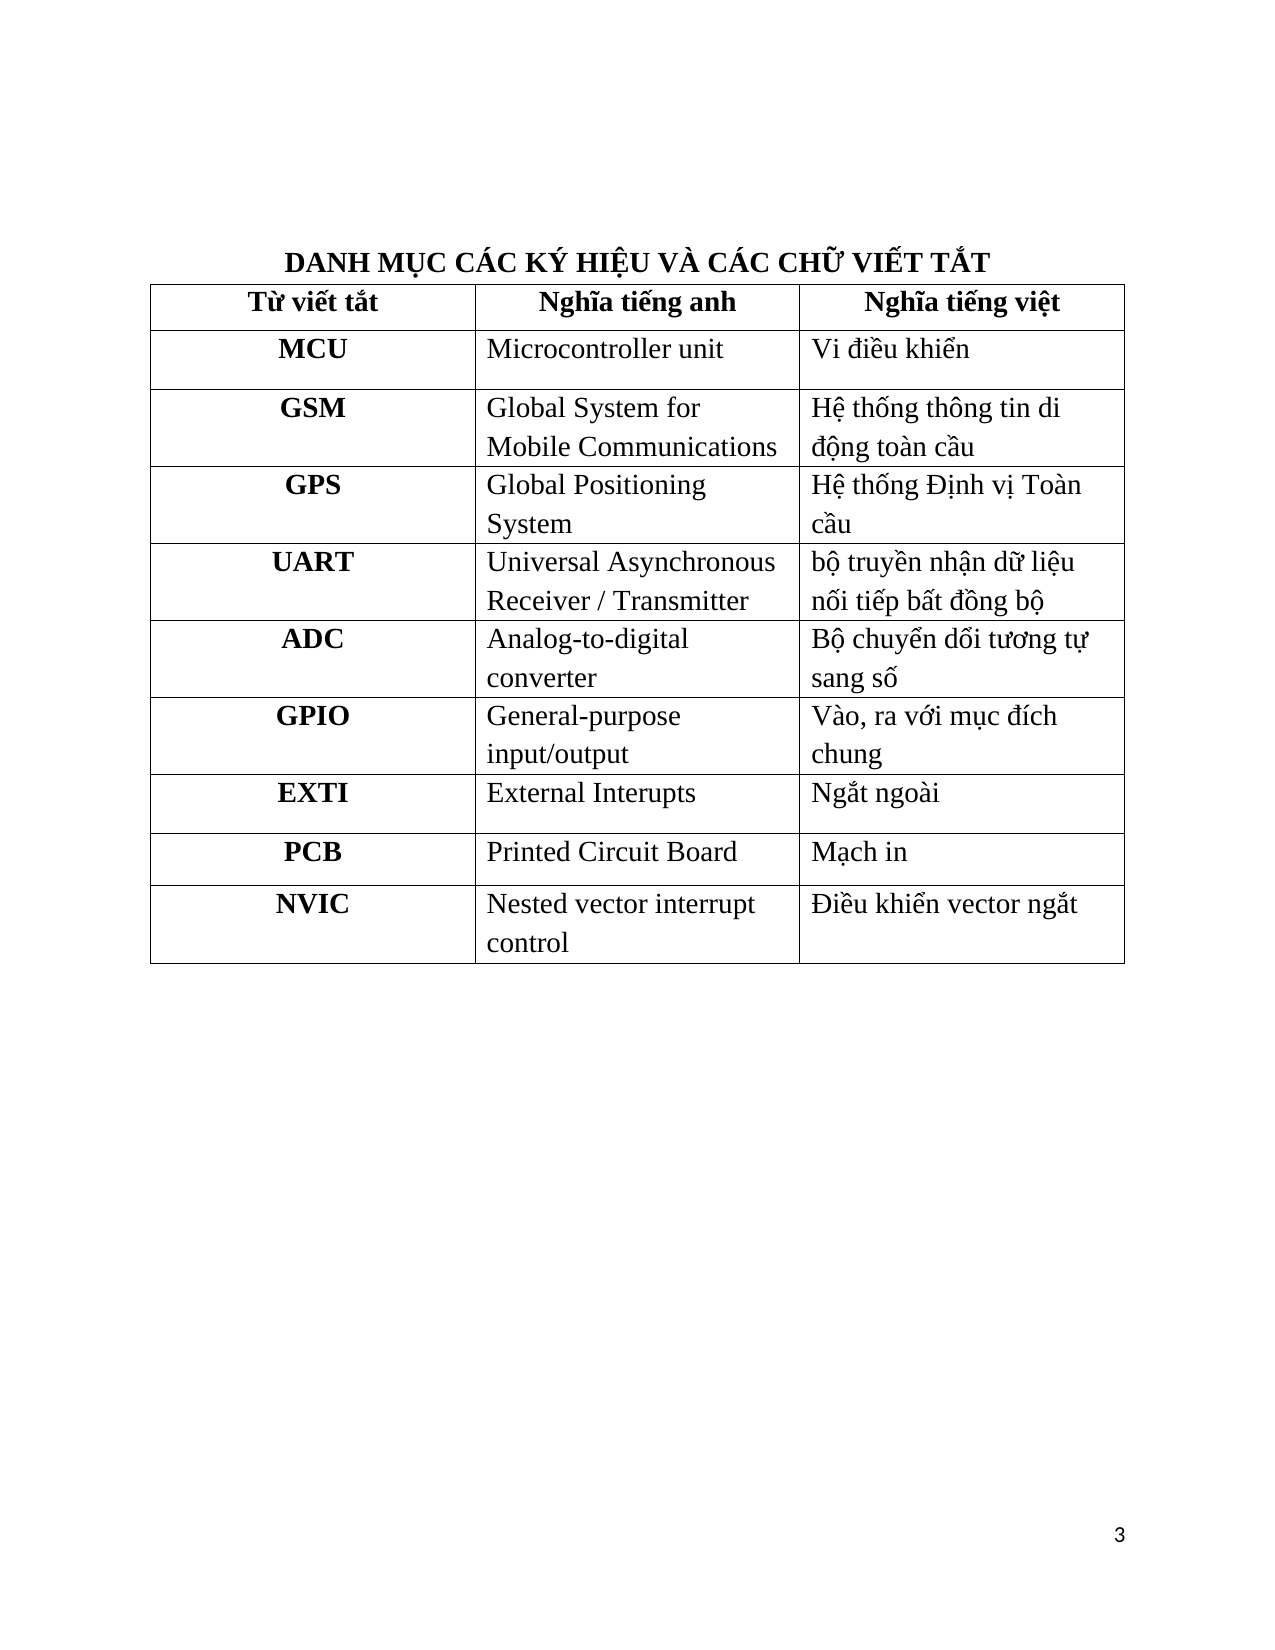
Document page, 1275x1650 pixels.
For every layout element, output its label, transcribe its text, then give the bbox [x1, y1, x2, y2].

table_cell Printed Circuit Board [476, 834, 799, 885]
table_cell Hệ thống thông tin di động toàn cầu [800, 390, 1124, 466]
table_header Nghĩa tiếng việt [800, 285, 1124, 330]
table_cell GSM [151, 390, 475, 466]
table_cell ADC [151, 621, 475, 697]
table_cell UART [151, 544, 475, 620]
table_cell Bộ chuyển dổi tương tự sang số [800, 621, 1124, 697]
table_cell MCU [151, 331, 475, 389]
table_cell GPS [151, 467, 475, 543]
table_cell Universal Asynchronous Receiver / Transmitter [476, 544, 799, 620]
table_cell Nested vector interrupt control [476, 886, 799, 962]
table_cell Điều khiển vector ngắt [800, 886, 1124, 962]
table_cell Microcontroller unit [476, 331, 799, 389]
table_cell bộ truyền nhận dữ liệu nối tiếp bất đồng bộ [800, 544, 1124, 620]
table_cell Analog-to-digital converter [476, 621, 799, 697]
table_cell Global Positioning System [476, 467, 799, 543]
table_cell Vào, ra với mục đích chung [800, 698, 1124, 774]
table_cell PCB [151, 834, 475, 885]
subtitle DANH MỤC CÁC KÝ HIỆU VÀ CÁC CHỮ VIẾT TẮT [150, 245, 1125, 278]
table_header Nghĩa tiếng anh [476, 285, 799, 330]
table_cell Ngắt ngoài [800, 775, 1124, 833]
table_cell Global System for Mobile Communications [476, 390, 799, 466]
table_cell Mạch in [800, 834, 1124, 885]
table_cell GPIO [151, 698, 475, 774]
table_cell EXTI [151, 775, 475, 833]
table_header Từ viết tắt [151, 285, 475, 330]
table_cell External Interupts [476, 775, 799, 833]
table_cell Vi điều khiển [800, 331, 1124, 389]
table_cell Hệ thống Định vị Toàn cầu [800, 467, 1124, 543]
table_cell NVIC [151, 886, 475, 962]
table_cell General-purpose input/output [476, 698, 799, 774]
